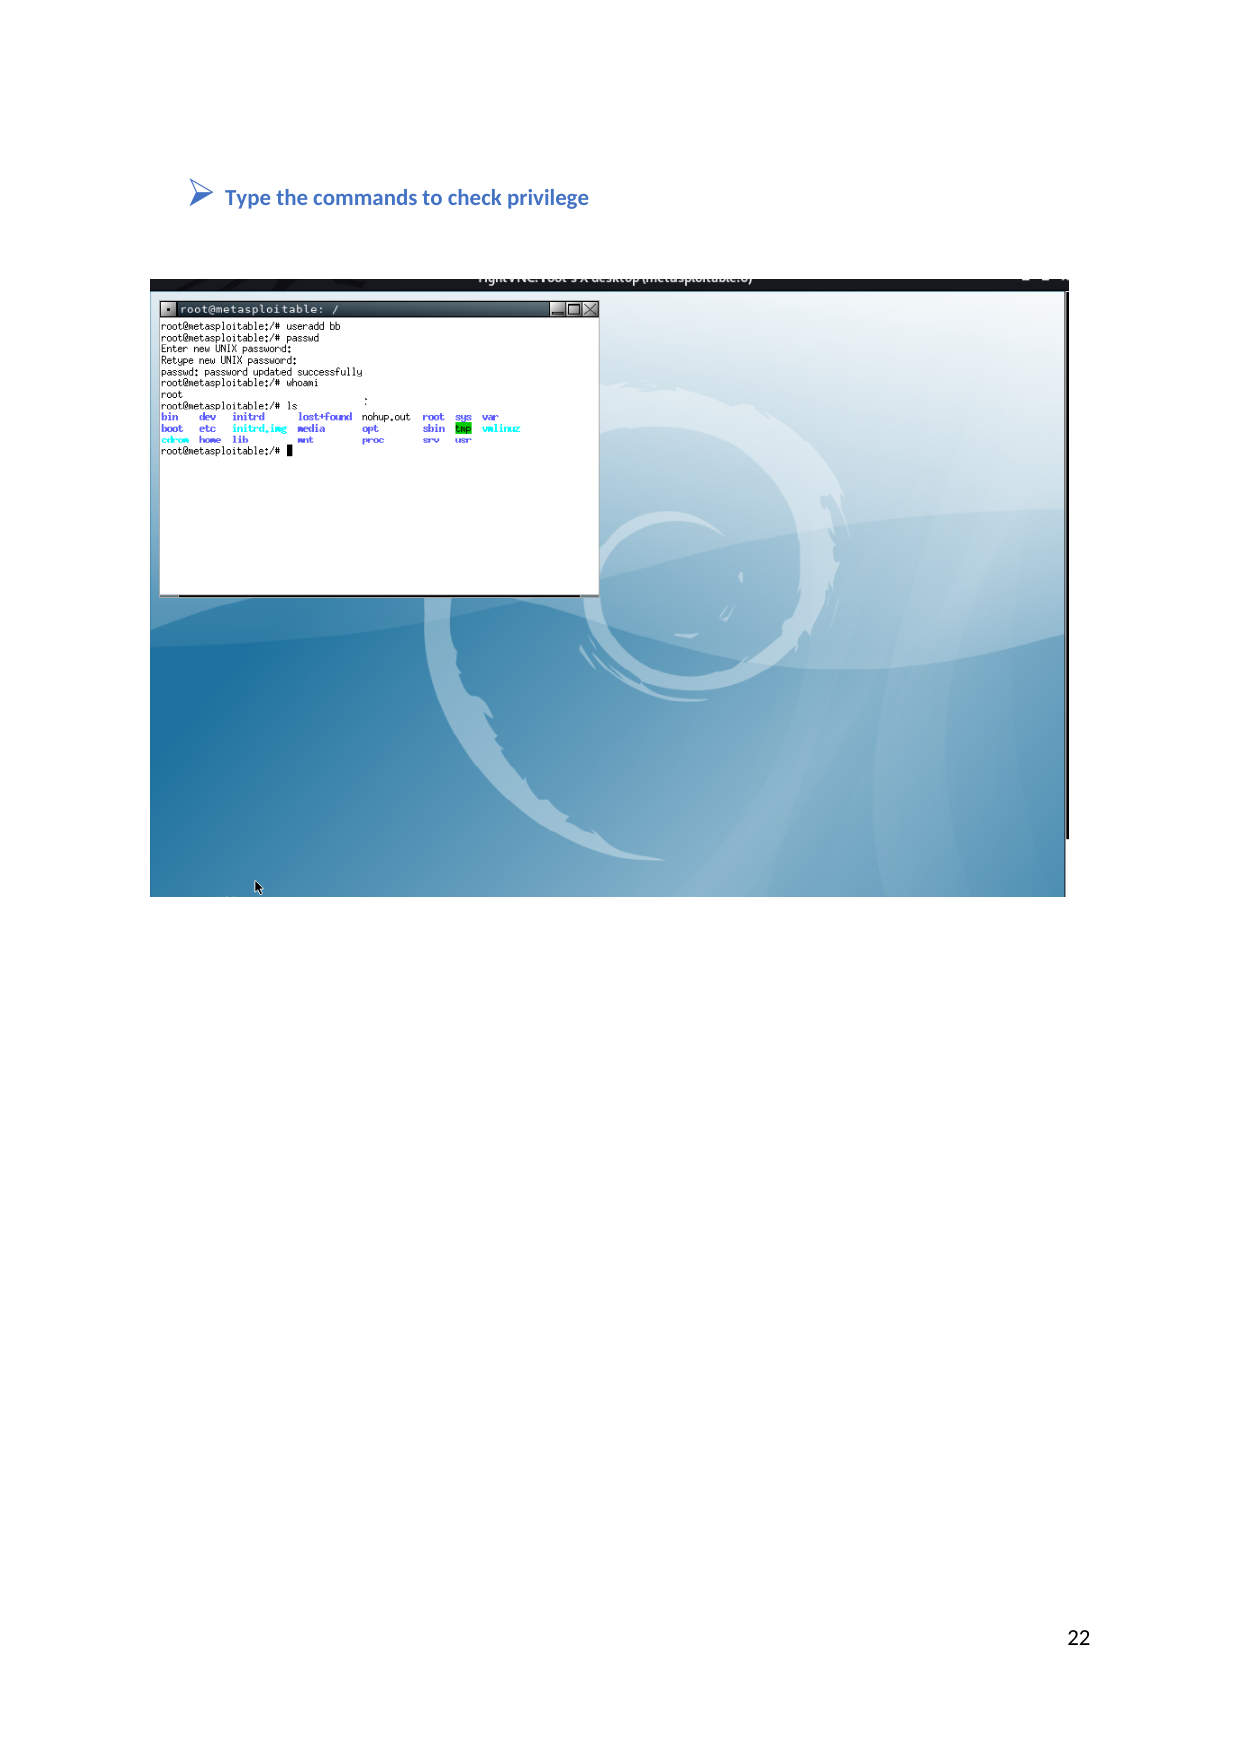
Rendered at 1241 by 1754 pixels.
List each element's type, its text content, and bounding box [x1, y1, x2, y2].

list Type the commands to check privilege [187, 150, 1090, 227]
picture [150, 279, 1069, 897]
